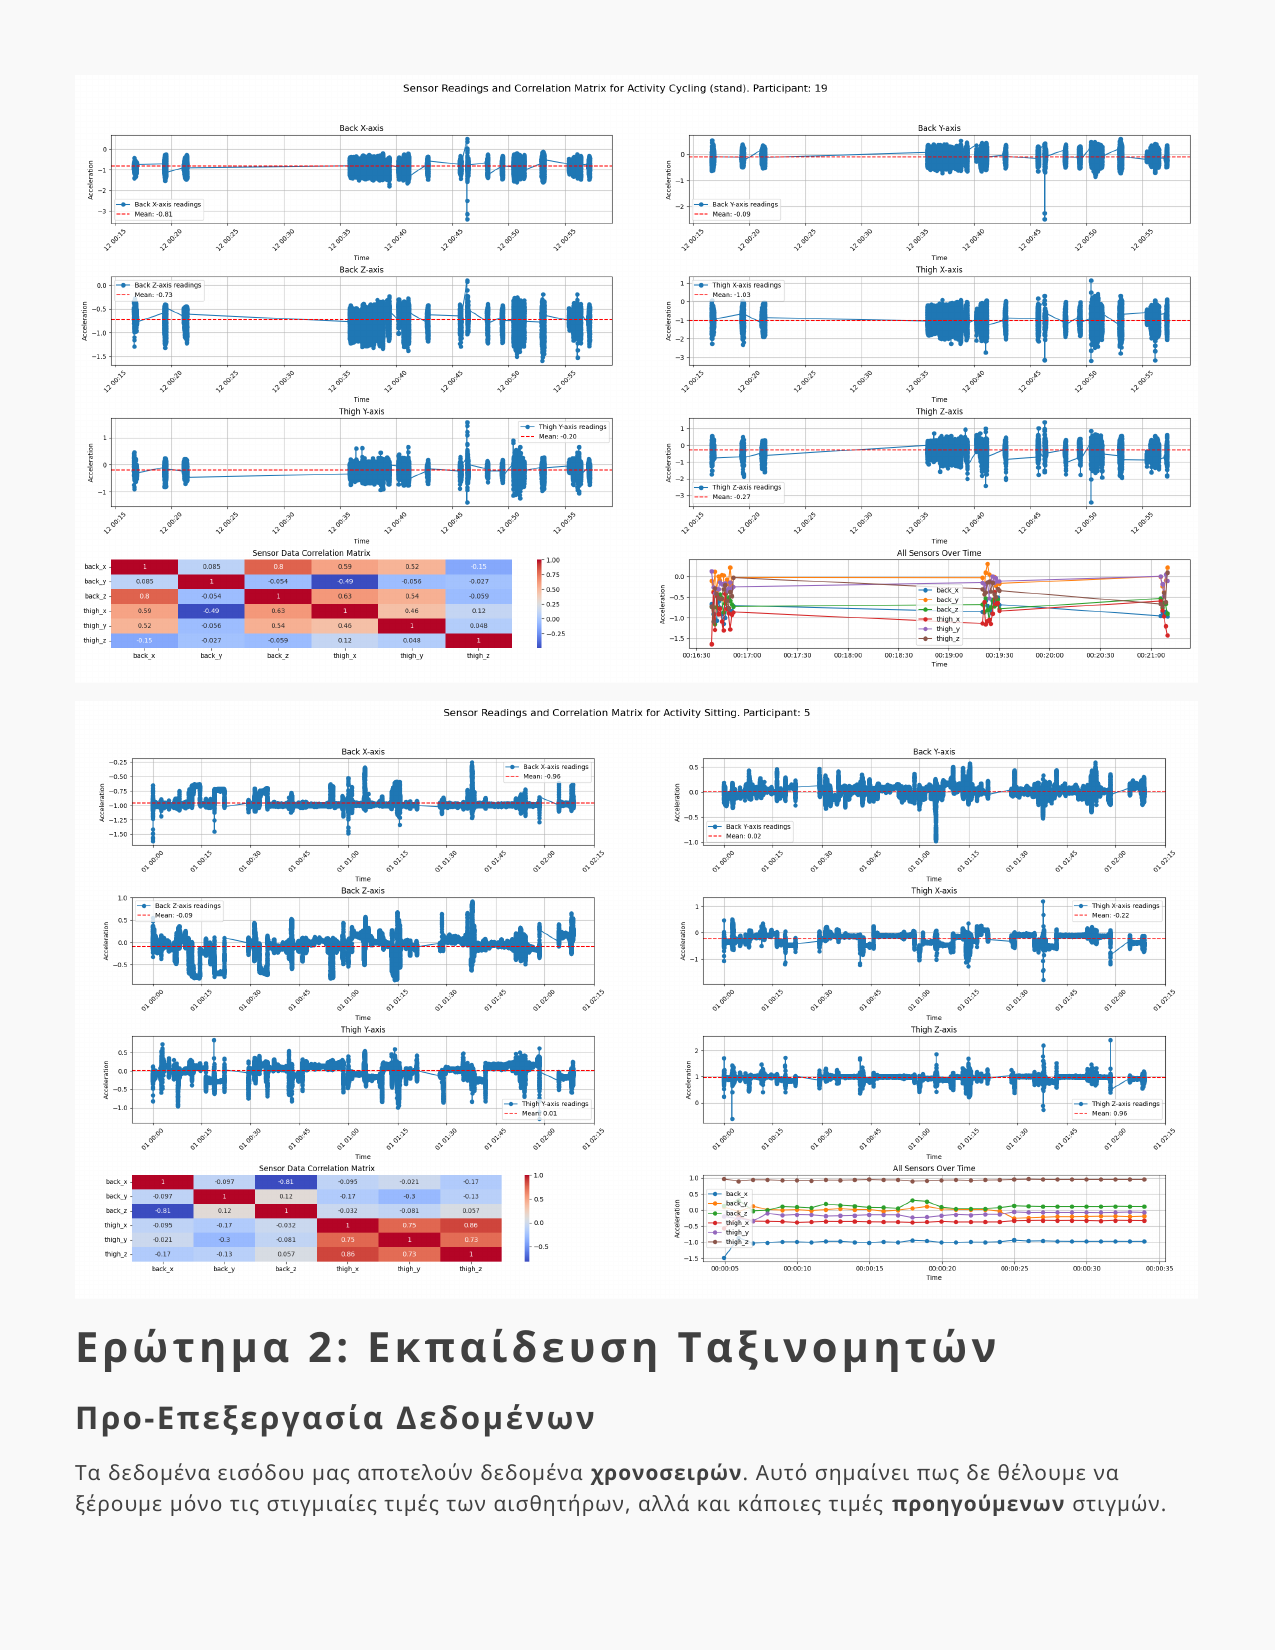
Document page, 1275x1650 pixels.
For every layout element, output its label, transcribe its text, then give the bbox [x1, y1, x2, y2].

subtitle Ερώτημα 2: Εκπαίδευση Ταξινομητών [75, 1318, 1200, 1375]
picture [75, 75, 1198, 683]
subtitle Προ-Επεξεργασία Δεδομένων [75, 1396, 1200, 1438]
text Τα δεδομένα εισόδου μας αποτελούν δεδομένα χρονοσειρών. Αυτό σημαίνει πως δε θέλουμε να ξέρουμε μόνο τις στιγμιαίες τιμές των αισθητήρων, αλλά και κάποιες τιμές προηγούμενων στιγμών. [75, 1458, 1200, 1517]
picture [75, 701, 1198, 1299]
